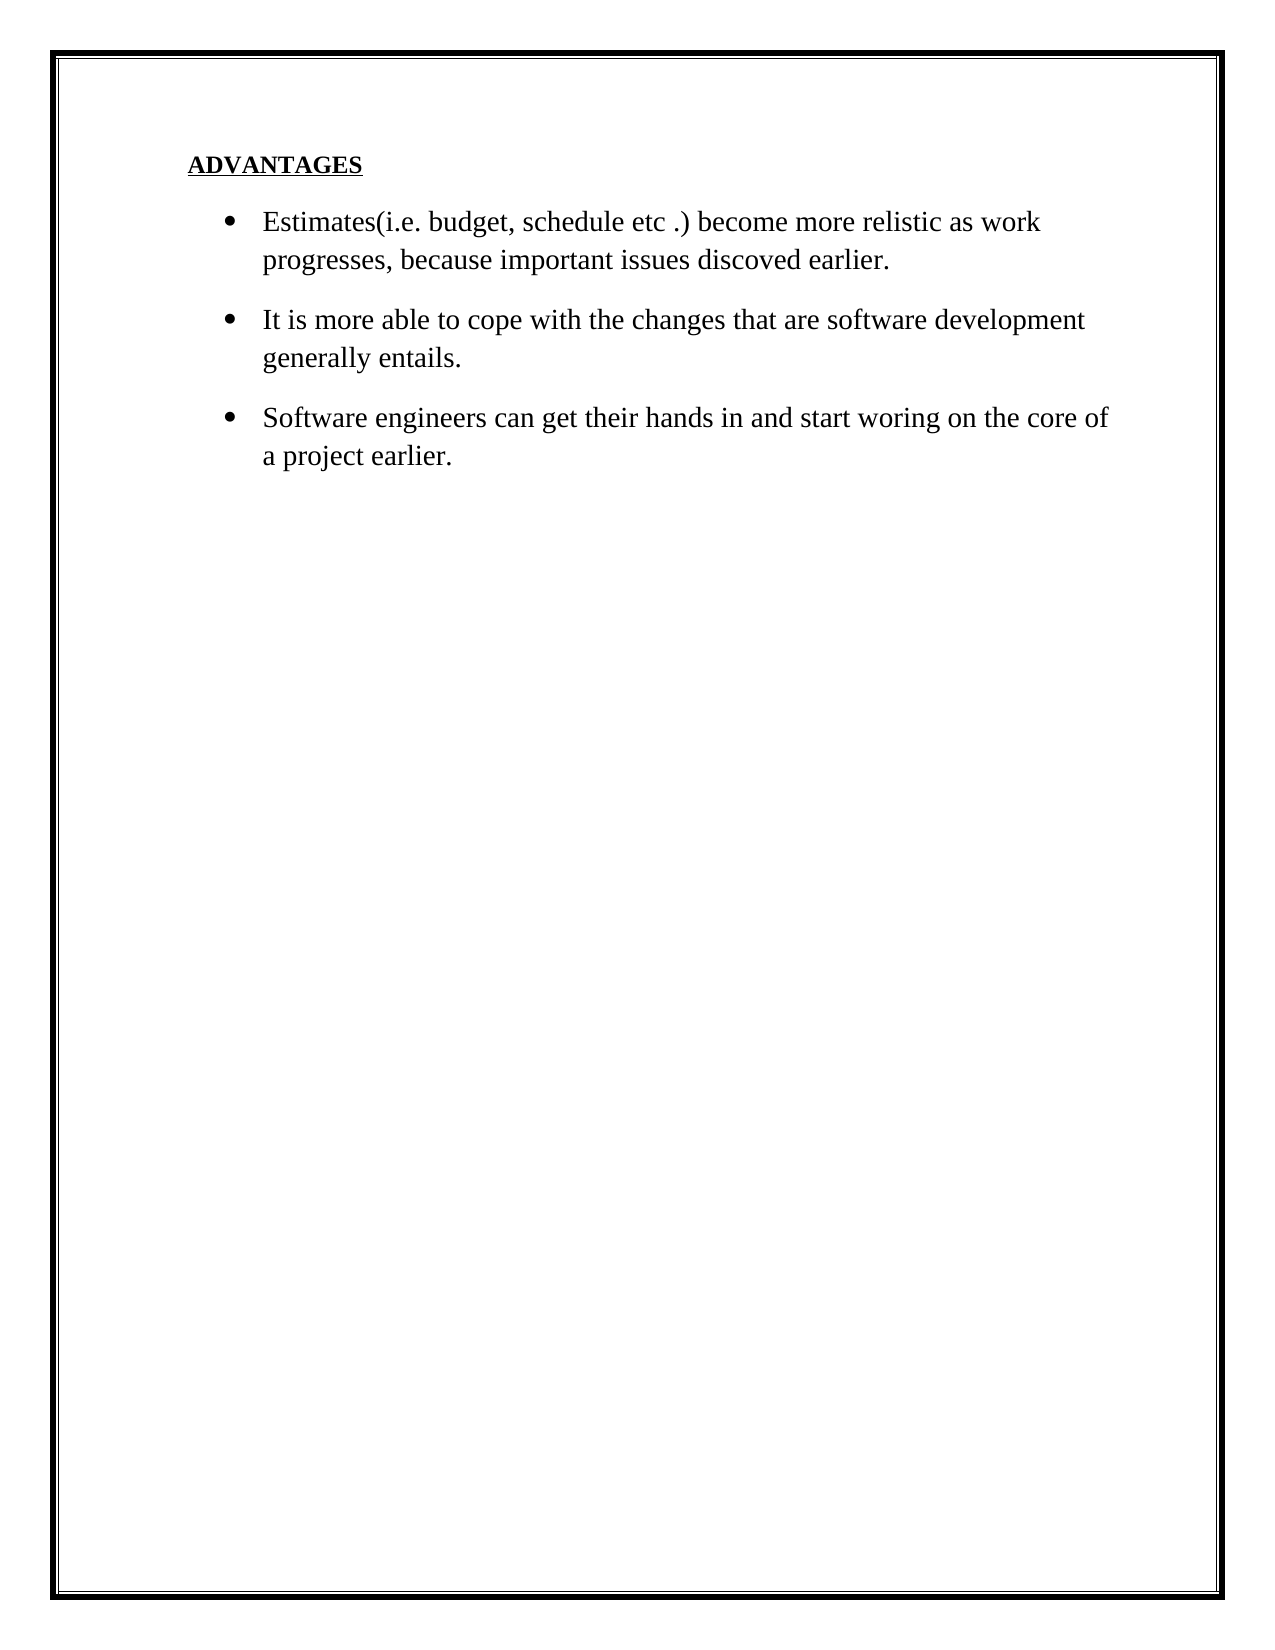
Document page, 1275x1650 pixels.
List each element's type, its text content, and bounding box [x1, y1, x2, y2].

list Estimates(i.e. budget, schedule etc .) become more relistic as work progresses, because important issues discoved earlier. [225, 204, 1125, 276]
list It is more able to cope with the changes that are software development generally entails. [225, 302, 1125, 374]
list Software engineers can get their hands in and start woring on the core of a project earlier. [225, 400, 1125, 472]
text ADVANTAGES [187, 150, 1125, 179]
